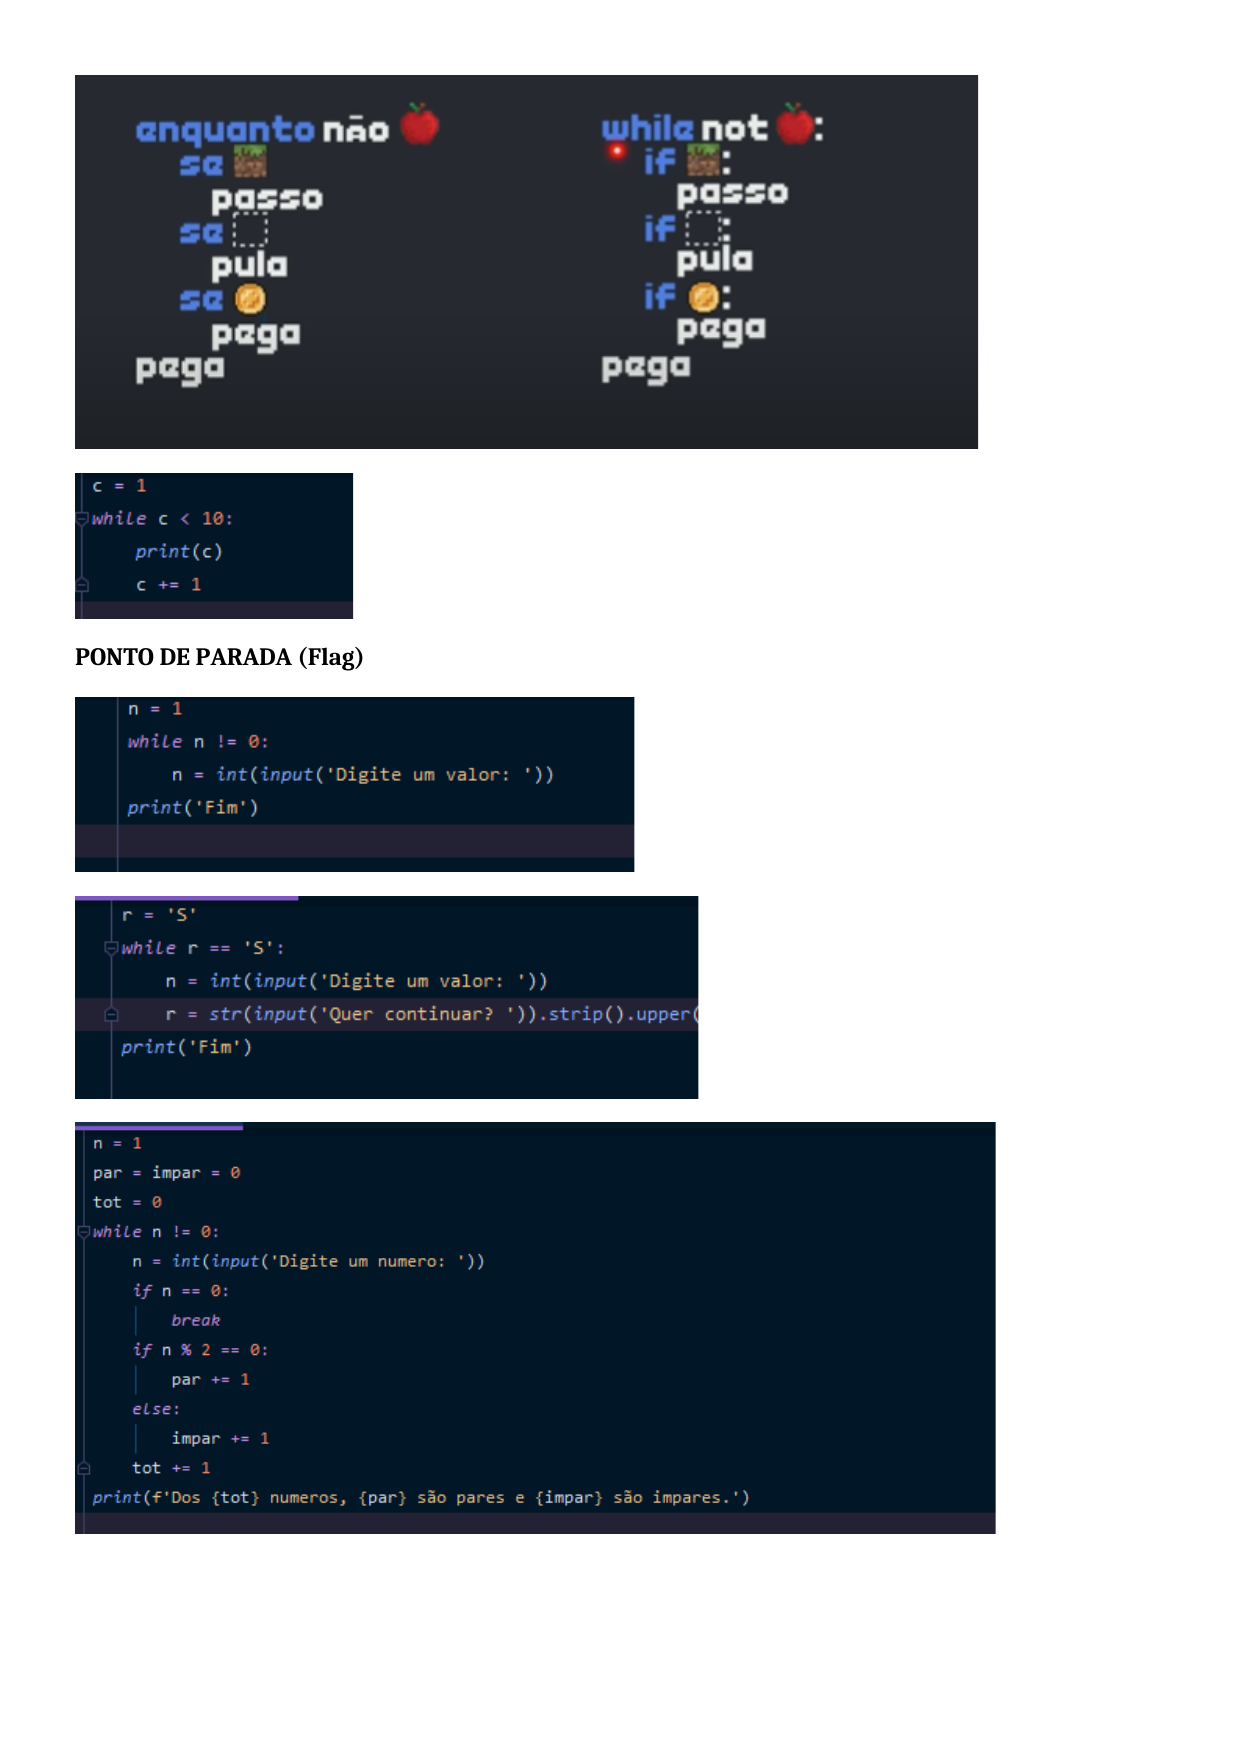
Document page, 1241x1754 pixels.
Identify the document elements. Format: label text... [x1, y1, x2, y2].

text PONTO DE PARADA (Flag) [75, 643, 1165, 672]
picture [75, 1122, 996, 1534]
picture [75, 697, 635, 872]
picture [75, 896, 699, 1099]
picture [75, 473, 354, 619]
picture [75, 75, 979, 449]
